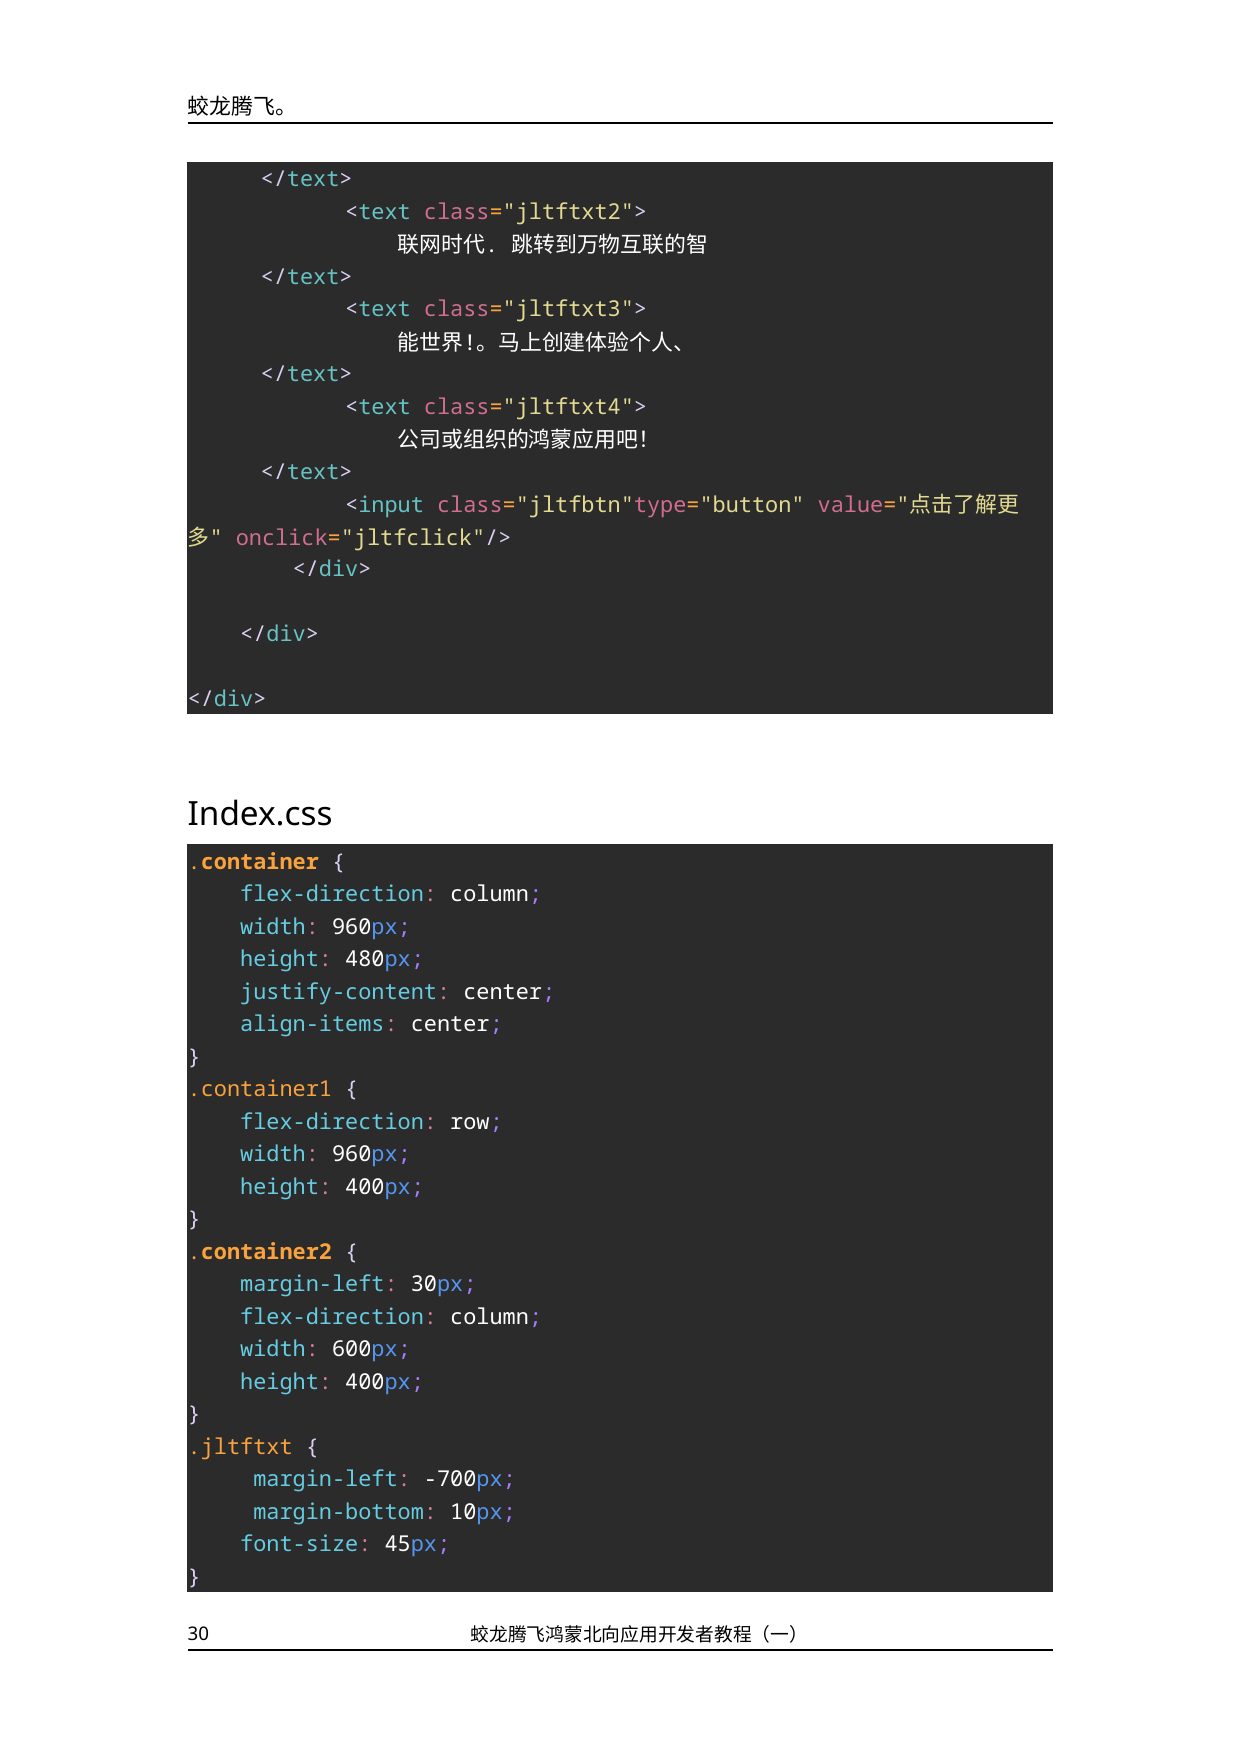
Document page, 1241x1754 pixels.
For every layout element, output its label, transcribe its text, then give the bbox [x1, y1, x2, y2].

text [187, 162, 1053, 714]
text Index.css [187, 779, 1053, 844]
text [187, 844, 1053, 1592]
